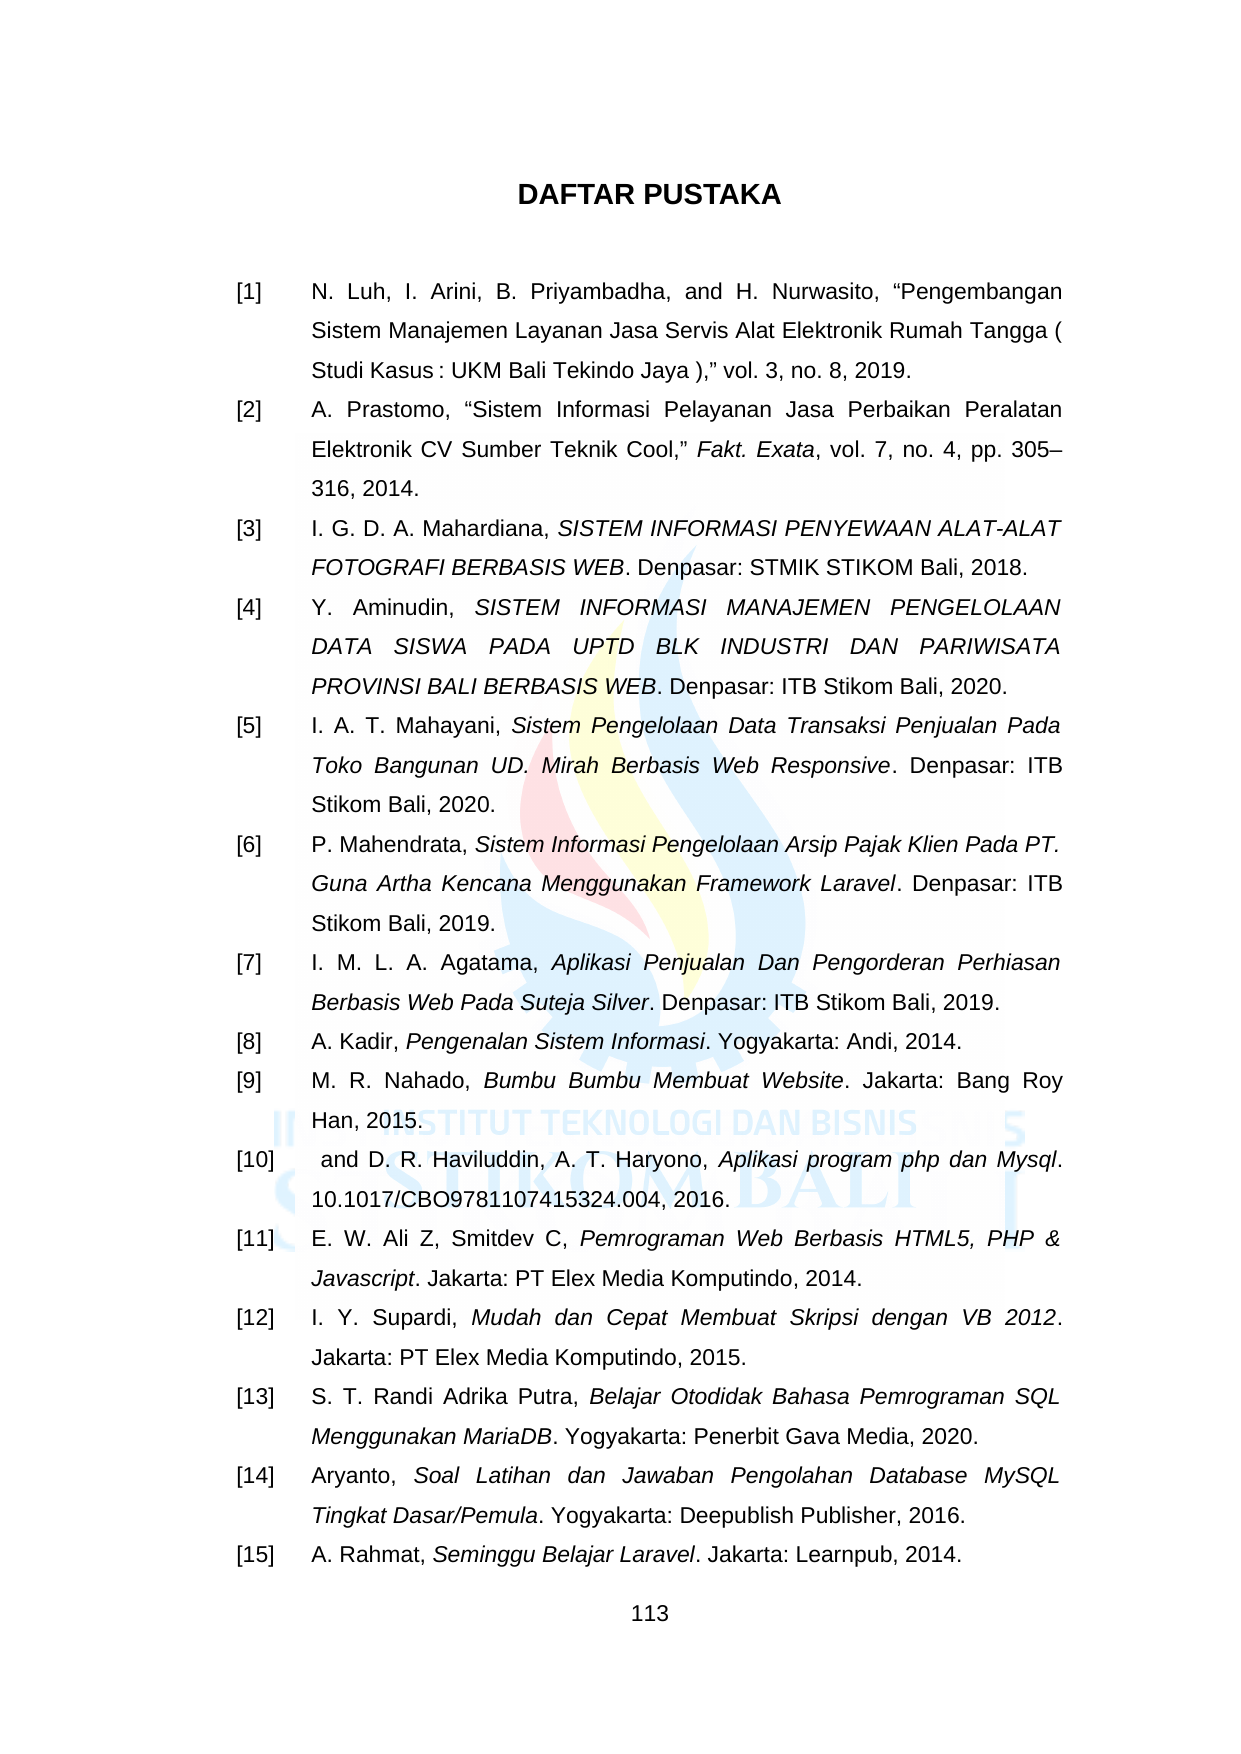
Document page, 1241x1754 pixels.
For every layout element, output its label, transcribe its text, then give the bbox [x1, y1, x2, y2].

text [5] I. A. T. Mahayani, Sistem Pengelolaan Data Transaksi Penjualan Pada Toko Bangunan UD. Mirah Berbasis Web Responsive. Denpasar: ITB Stikom Bali, 2020. [236, 712, 1063, 817]
text [15] A. Rahmat, Seminggu Belajar Laravel. Jakarta: Learnpub, 2014. [236, 1541, 1063, 1567]
text [11] E. W. Ali Z, Smitdev C, Pemrograman Web Berbasis HTML5, PHP & Javascript. Jakarta: PT Elex Media Komputindo, 2014. [236, 1225, 1063, 1291]
subtitle DAFTAR PUSTAKA [236, 177, 1063, 211]
text [10] and D. R. Haviluddin, A. T. Haryono, Aplikasi program php dan Mysql. 10.1017/CBO9781107415324.004, 2016. [236, 1146, 1063, 1212]
text [14] Aryanto, Soal Latihan dan Jawaban Pengolahan Database MySQL Tingkat Dasar/Pemula. Yogyakarta: Deepublish Publisher, 2016. [236, 1462, 1063, 1528]
text [8] A. Kadir, Pengenalan Sistem Informasi. Yogyakarta: Andi, 2014. [236, 1028, 1063, 1054]
text [12] I. Y. Supardi, Mudah dan Cepat Membuat Skripsi dengan VB 2012. Jakarta: PT Elex Media Komputindo, 2015. [236, 1304, 1063, 1370]
text [4] Y. Aminudin, SISTEM INFORMASI MANAJEMEN PENGELOLAAN DATA SISWA PADA UPTD BLK INDUSTRI DAN PARIWISATA PROVINSI BALI BERBASIS WEB. Denpasar: ITB Stikom Bali, 2020. [236, 594, 1063, 699]
text [13] S. T. Randi Adrika Putra, Belajar Otodidak Bahasa Pemrograman SQL Menggunakan MariaDB. Yogyakarta: Penerbit Gava Media, 2020. [236, 1383, 1063, 1449]
text [7] I. M. L. A. Agatama, Aplikasi Penjualan Dan Pengorderan Perhiasan Berbasis Web Pada Suteja Silver. Denpasar: ITB Stikom Bali, 2019. [236, 949, 1063, 1015]
text [9] M. R. Nahado, Bumbu Bumbu Membuat Website. Jakarta: Bang Roy Han, 2015. [236, 1067, 1063, 1133]
text [3] I. G. D. A. Mahardiana, SISTEM INFORMASI PENYEWAAN ALAT-ALAT FOTOGRAFI BERBASIS WEB. Denpasar: STMIK STIKOM Bali, 2018. [236, 515, 1063, 581]
text [6] P. Mahendrata, Sistem Informasi Pengelolaan Arsip Pajak Klien Pada PT. Guna Artha Kencana Menggunakan Framework Laravel. Denpasar: ITB Stikom Bali, 2019. [236, 831, 1063, 936]
text [1] N. Luh, I. Arini, B. Priyambadha, and H. Nurwasito, “Pengembangan Sistem Manajemen Layanan Jasa Servis Alat Elektronik Rumah Tangga ( Studi Kasus : UKM Bali Tekindo Jaya ),” vol. 3, no. 8, 2019. [236, 278, 1063, 383]
text [2] A. Prastomo, “Sistem Informasi Pelayanan Jasa Perbaikan Peralatan Elektronik CV Sumber Teknik Cool,” Fakt. Exata, vol. 7, no. 4, pp. 305–316, 2014. [236, 396, 1063, 502]
